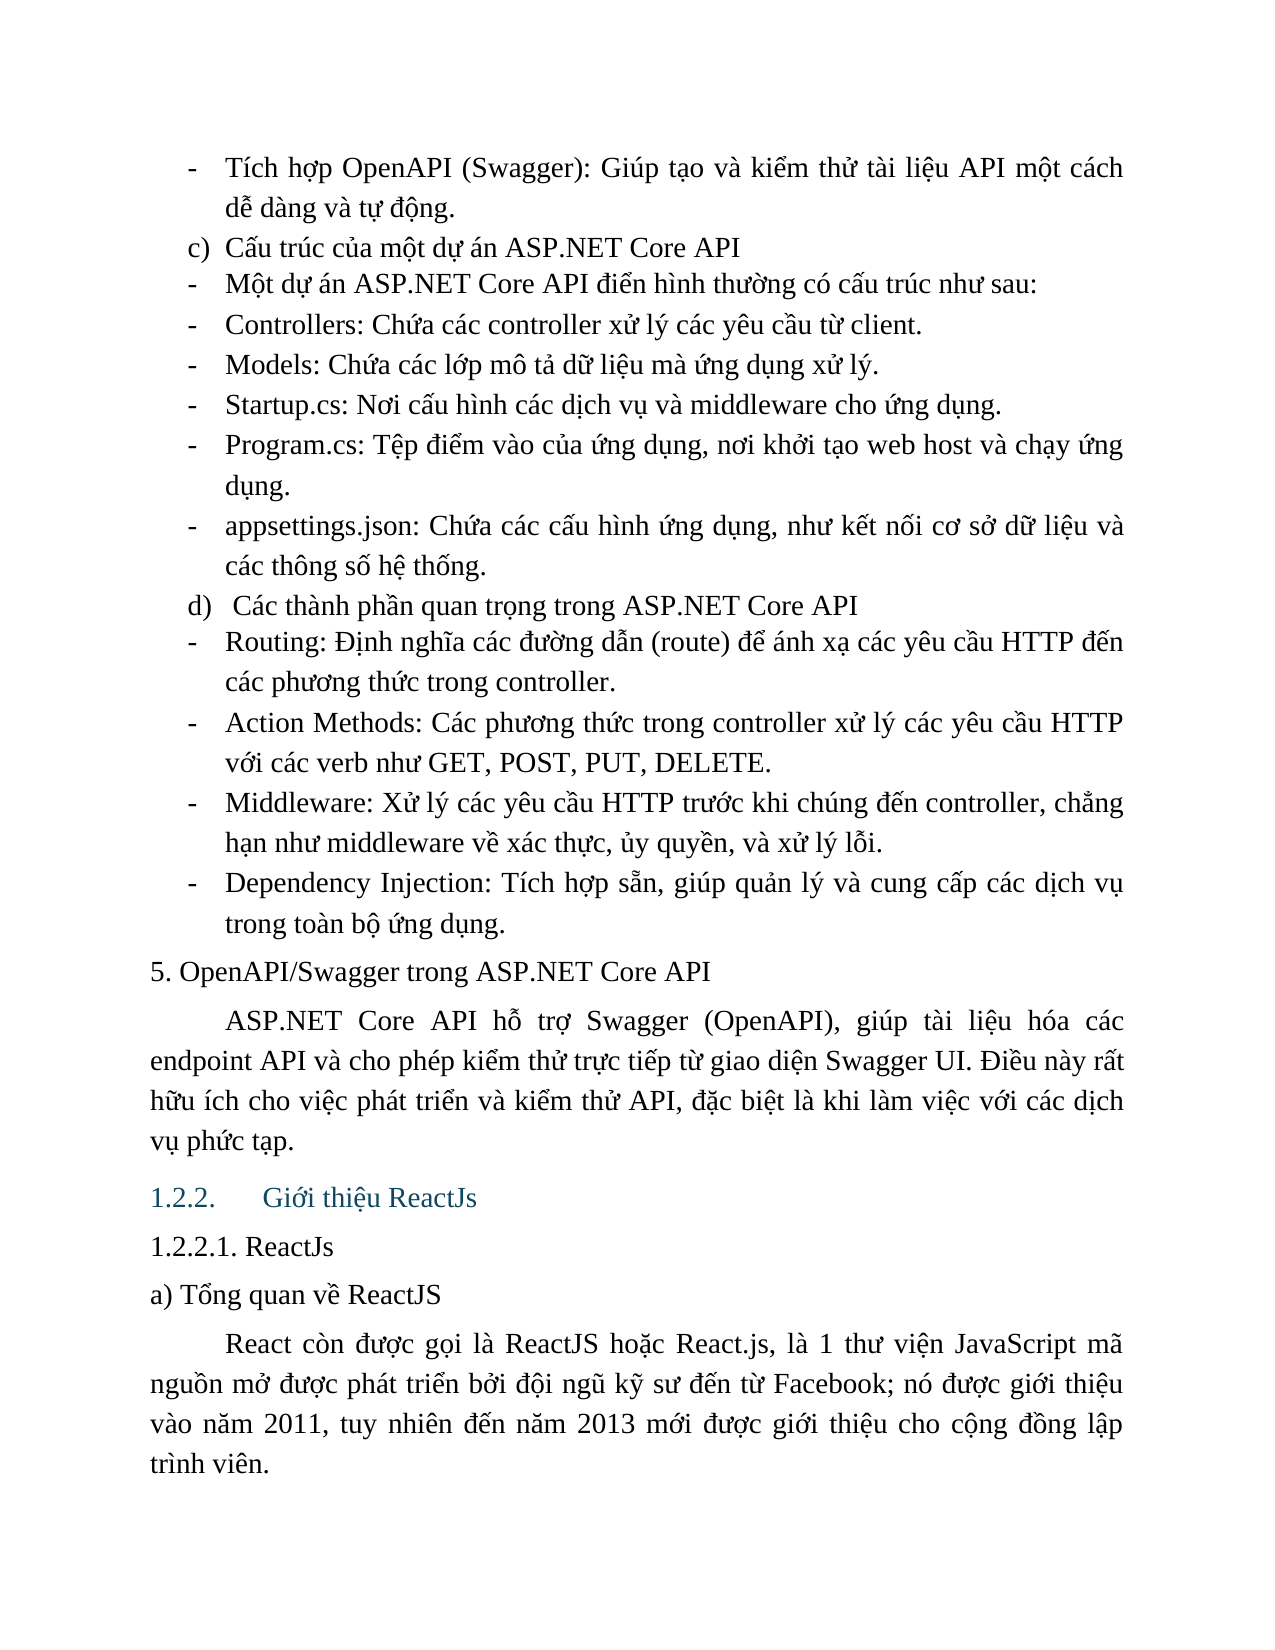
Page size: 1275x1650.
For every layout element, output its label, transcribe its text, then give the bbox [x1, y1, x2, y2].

list Controllers: Chứa các controller xử lý các yêu cầu từ client. [187, 307, 1125, 340]
list Routing: Định nghĩa các đường dẫn (route) để ánh xạ các yêu cầu HTTP đến các phương thức trong controller. [187, 624, 1125, 698]
list Program.cs: Tệp điểm vào của ứng dụng, nơi khởi tạo web host và chạy ứng dụng. [187, 427, 1125, 501]
text React còn được gọi là ReactJS hoặc React.js, là 1 thư viện JavaScript mã nguồn mở được phát triển bởi đội ngũ kỹ sư đến từ Facebook; nó được giới thiệu vào năm 2011, tuy nhiên đến năm 2013 mới được giới thiệu cho cộng đồng lập trình viên. [150, 1326, 1125, 1480]
list Middleware: Xử lý các yêu cầu HTTP trước khi chúng đến controller, chẳng hạn như middleware về xác thực, ủy quyền, và xử lý lỗi. [187, 785, 1125, 859]
list appsettings.json: Chứa các cấu hình ứng dụng, như kết nối cơ sở dữ liệu và các thông số hệ thống. [187, 508, 1125, 582]
list Startup.cs: Nơi cấu hình các dịch vụ và middleware cho ứng dụng. [187, 387, 1125, 421]
list Một dự án ASP.NET Core API điển hình thường có cấu trúc như sau: [187, 267, 1125, 300]
list Cấu trúc của một dự án ASP.NET Core API [187, 230, 1125, 264]
list Action Methods: Các phương thức trong controller xử lý các yêu cầu HTTP với các verb như GET, POST, PUT, DELETE. [187, 705, 1125, 778]
list Dependency Injection: Tích hợp sẵn, giúp quản lý và cung cấp các dịch vụ trong toàn bộ ứng dụng. [187, 866, 1125, 939]
list Models: Chứa các lớp mô tả dữ liệu mà ứng dụng xử lý. [187, 347, 1125, 381]
text a) Tổng quan về ReactJS [150, 1277, 1125, 1311]
text ASP.NET Core API hỗ trợ Swagger (OpenAPI), giúp tài liệu hóa các endpoint API và cho phép kiểm thử trực tiếp từ giao diện Swagger UI. Điều này rất hữu ích cho việc phát triển và kiểm thử API, đặc biệt là khi làm việc với các dịch vụ phức tạp. [150, 1003, 1125, 1157]
list Các thành phần quan trọng trong ASP.NET Core API [187, 588, 1125, 622]
list Tích hợp OpenAPI (Swagger): Giúp tạo và kiểm thử tài liệu API một cách dễ dàng và tự động. [187, 150, 1125, 224]
text 5. OpenAPI/Swagger trong ASP.NET Core API [150, 954, 1125, 988]
text 1.2.2.1. ReactJs [150, 1229, 1125, 1262]
subtitle Giới thiệu ReactJs [150, 1180, 1125, 1214]
